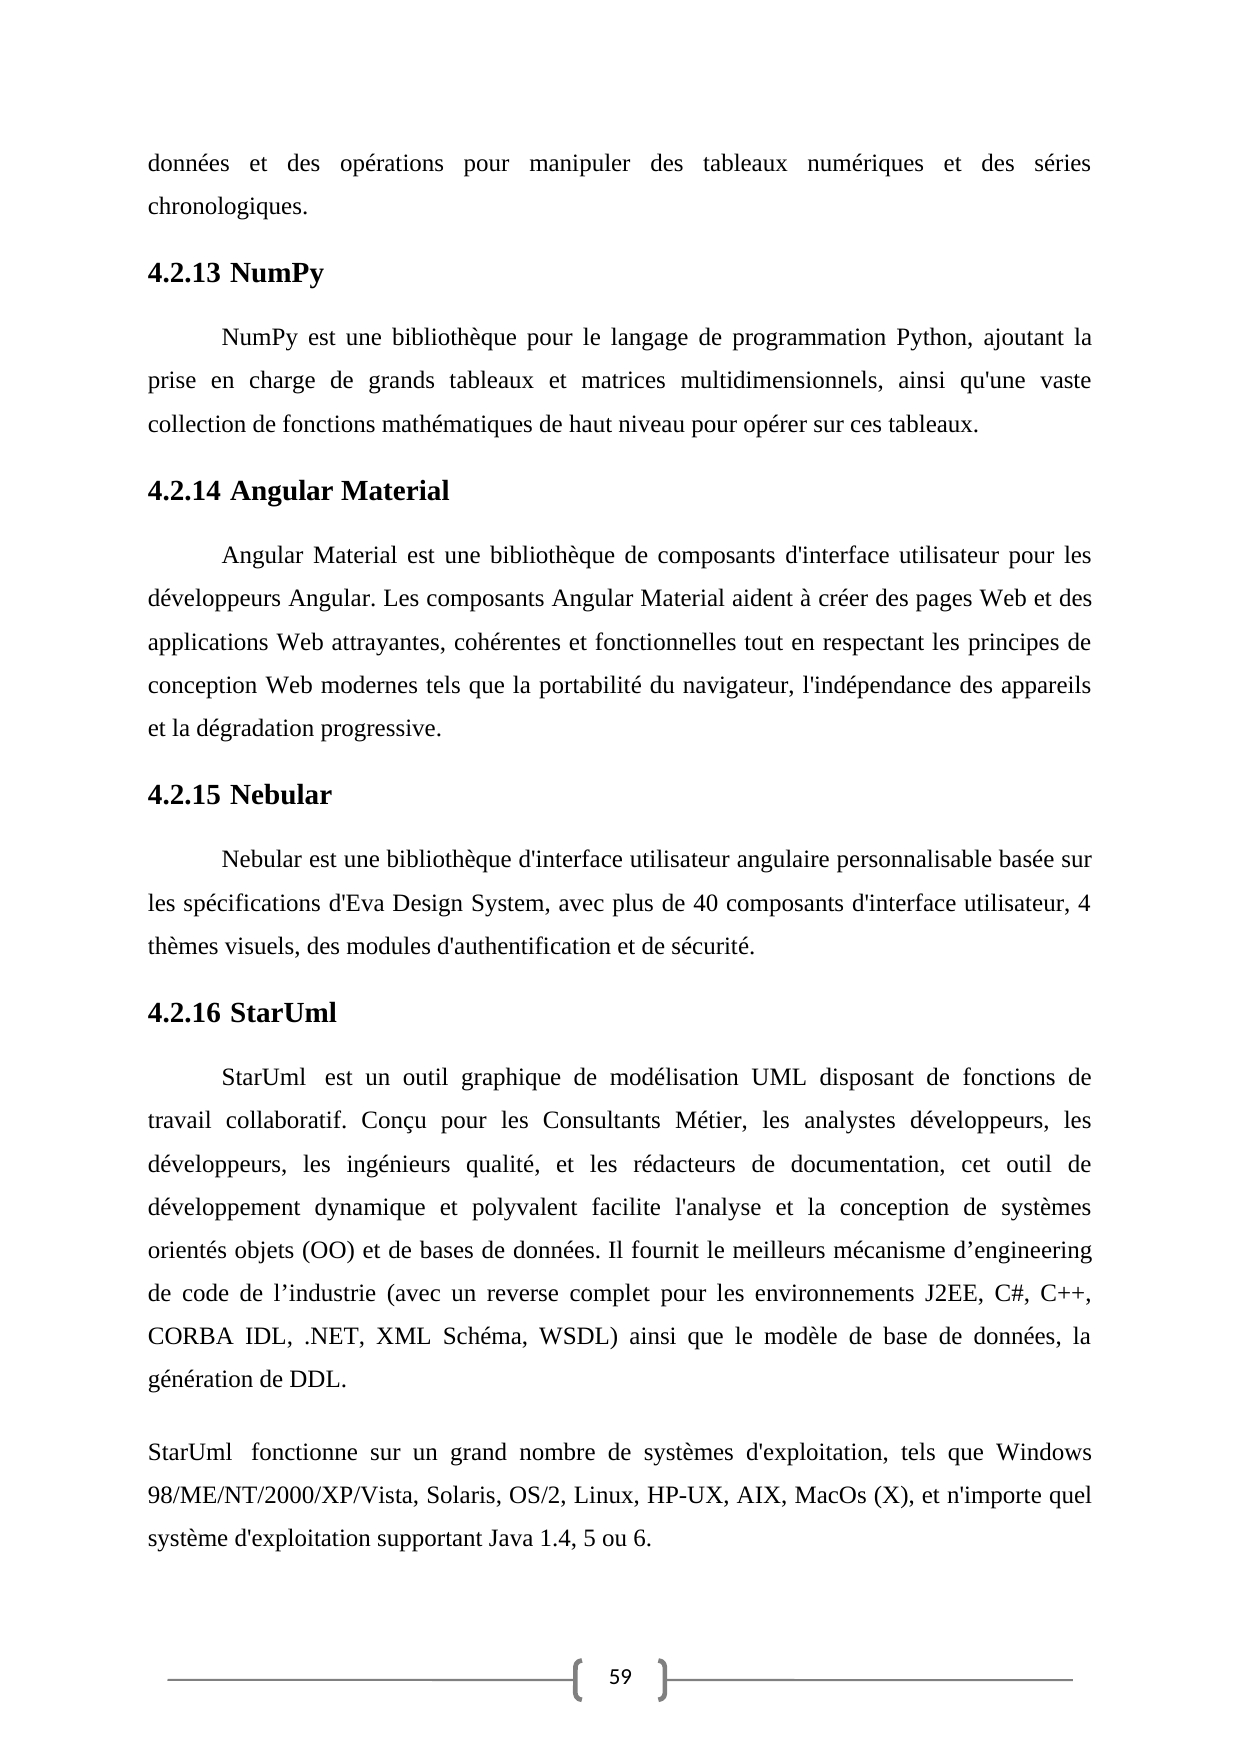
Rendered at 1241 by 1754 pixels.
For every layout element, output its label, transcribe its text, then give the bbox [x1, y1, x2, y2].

text Nebular est une bibliothèque d'interface utilisateur angulaire personnalisable basée sur les spécifications d'Eva Design System, avec plus de 40 composants d'interface utilisateur, 4 thèmes visuels, des modules d'authentification et de sécurité. [148, 844, 1093, 959]
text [148, 148, 1093, 219]
text NumPy est une bibliothèque pour le langage de programmation Python, ajoutant la prise en charge de grands tableaux et matrices multidimensionnels, ainsi qu'une vaste collection de fonctions mathématiques de haut niveau pour opérer sur ces tableaux. [148, 322, 1093, 437]
subtitle StarUml [148, 995, 1093, 1028]
text StarUml est un outil graphique de modélisation UML disposant de fonctions de travail collaboratif. Conçu pour les Consultants Métier, les analystes développeurs, les développeurs, les ingénieurs qualité, et les rédacteurs de documentation, cet outil de développement dynamique et polyvalent facilite l'analyse et la conception de systèmes orientés objets (OO) et de bases de données. Il fournit le meilleurs mécanisme d’engineering de code de l’industrie (avec un reverse complet pour les environnements J2EE, C#, C++, CORBA IDL, .NET, XML Schéma, WSDL) ainsi que le modèle de base de données, la génération de DDL. [148, 1062, 1093, 1393]
subtitle NumPy [148, 255, 1093, 288]
subtitle Angular Material [148, 473, 1093, 506]
text StarUml fonctionne sur un grand nombre de systèmes d'exploitation, tels que Windows 98/ME/NT/2000/XP/Vista, Solaris, OS/2, Linux, HP-UX, AIX, MacOs (X), et n'importe quel système d'exploitation supportant Java 1.4, 5 ou 6. [148, 1437, 1093, 1552]
subtitle Nebular [148, 777, 1093, 810]
text Angular Material est une bibliothèque de composants d'interface utilisateur pour les développeurs Angular. Les composants Angular Material aident à créer des pages Web et des applications Web attrayantes, cohérentes et fonctionnelles tout en respectant les principes de conception Web modernes tels que la portabilité du navigateur, l'indépendance des appareils et la dégradation progressive. [148, 540, 1093, 742]
